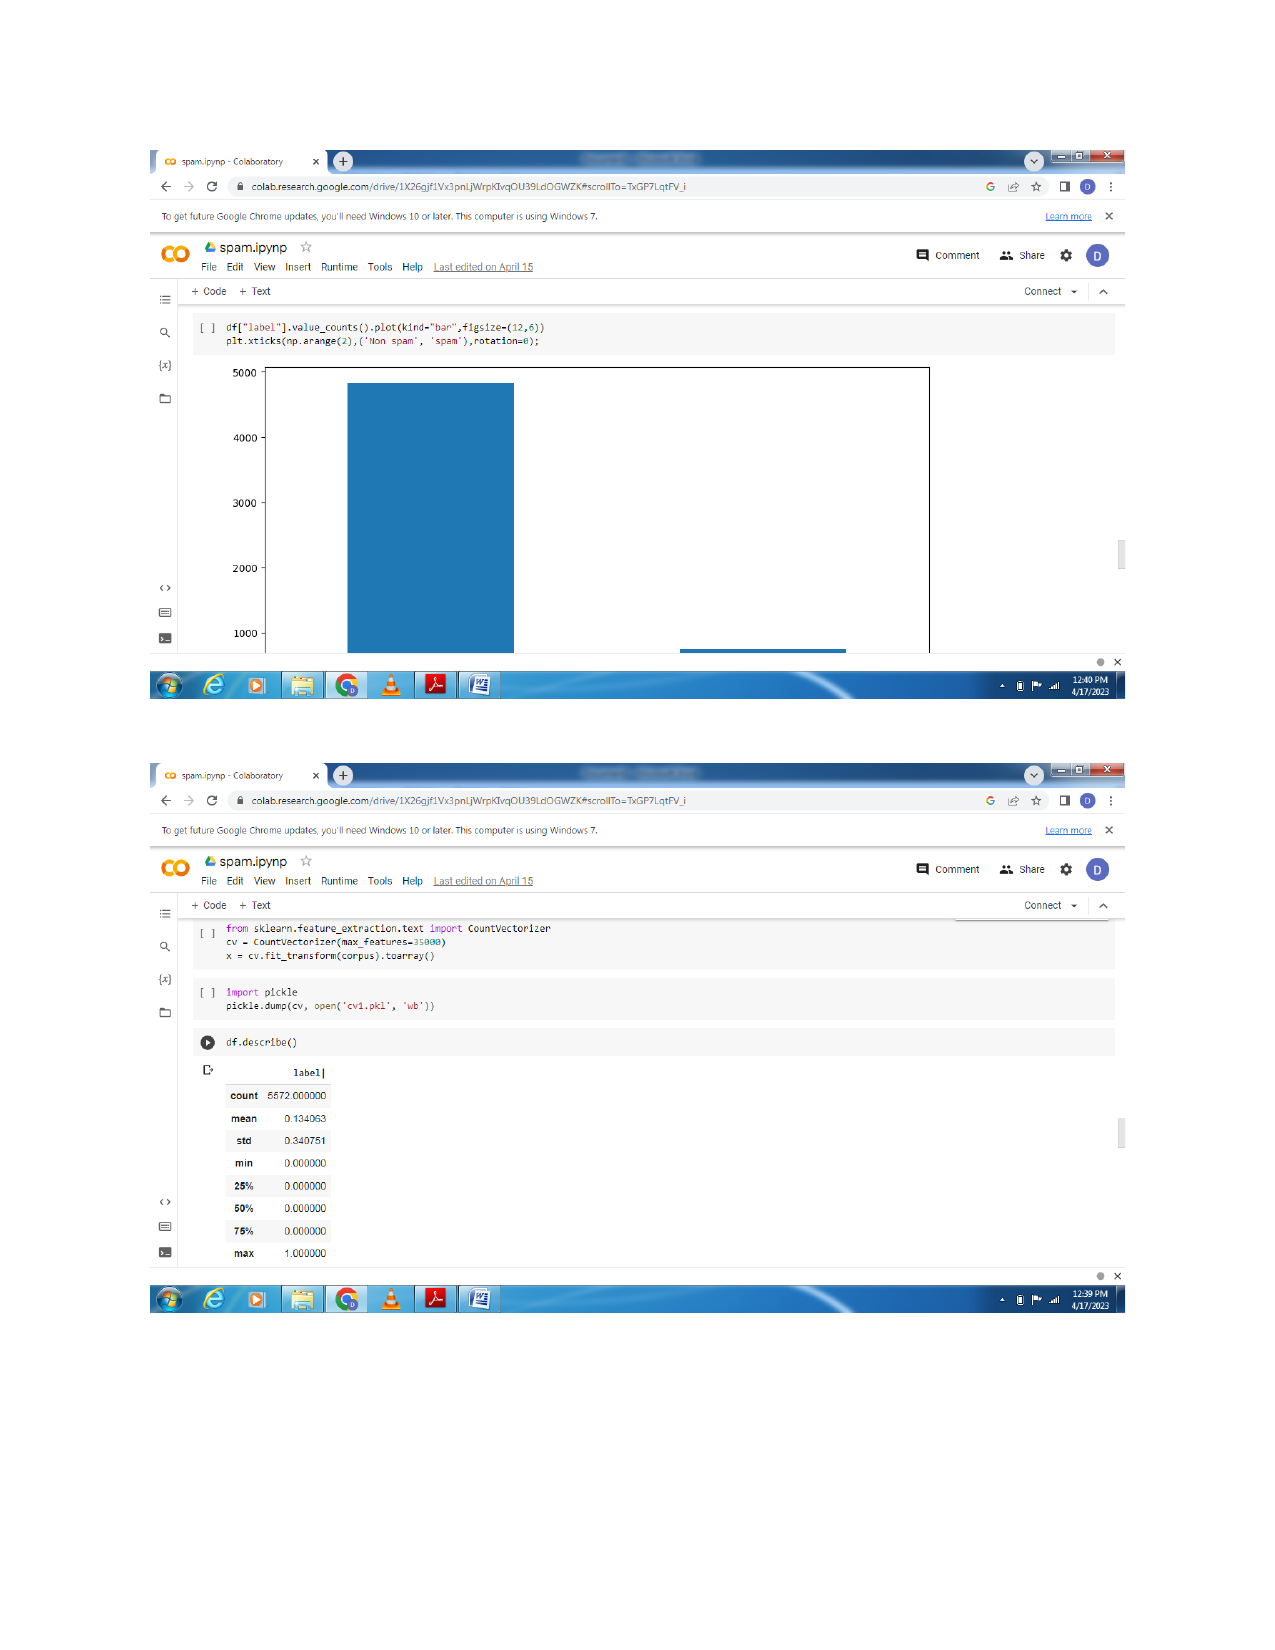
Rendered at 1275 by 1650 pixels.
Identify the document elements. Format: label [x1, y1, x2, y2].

picture [150, 150, 1125, 699]
picture [150, 763, 1125, 1313]
